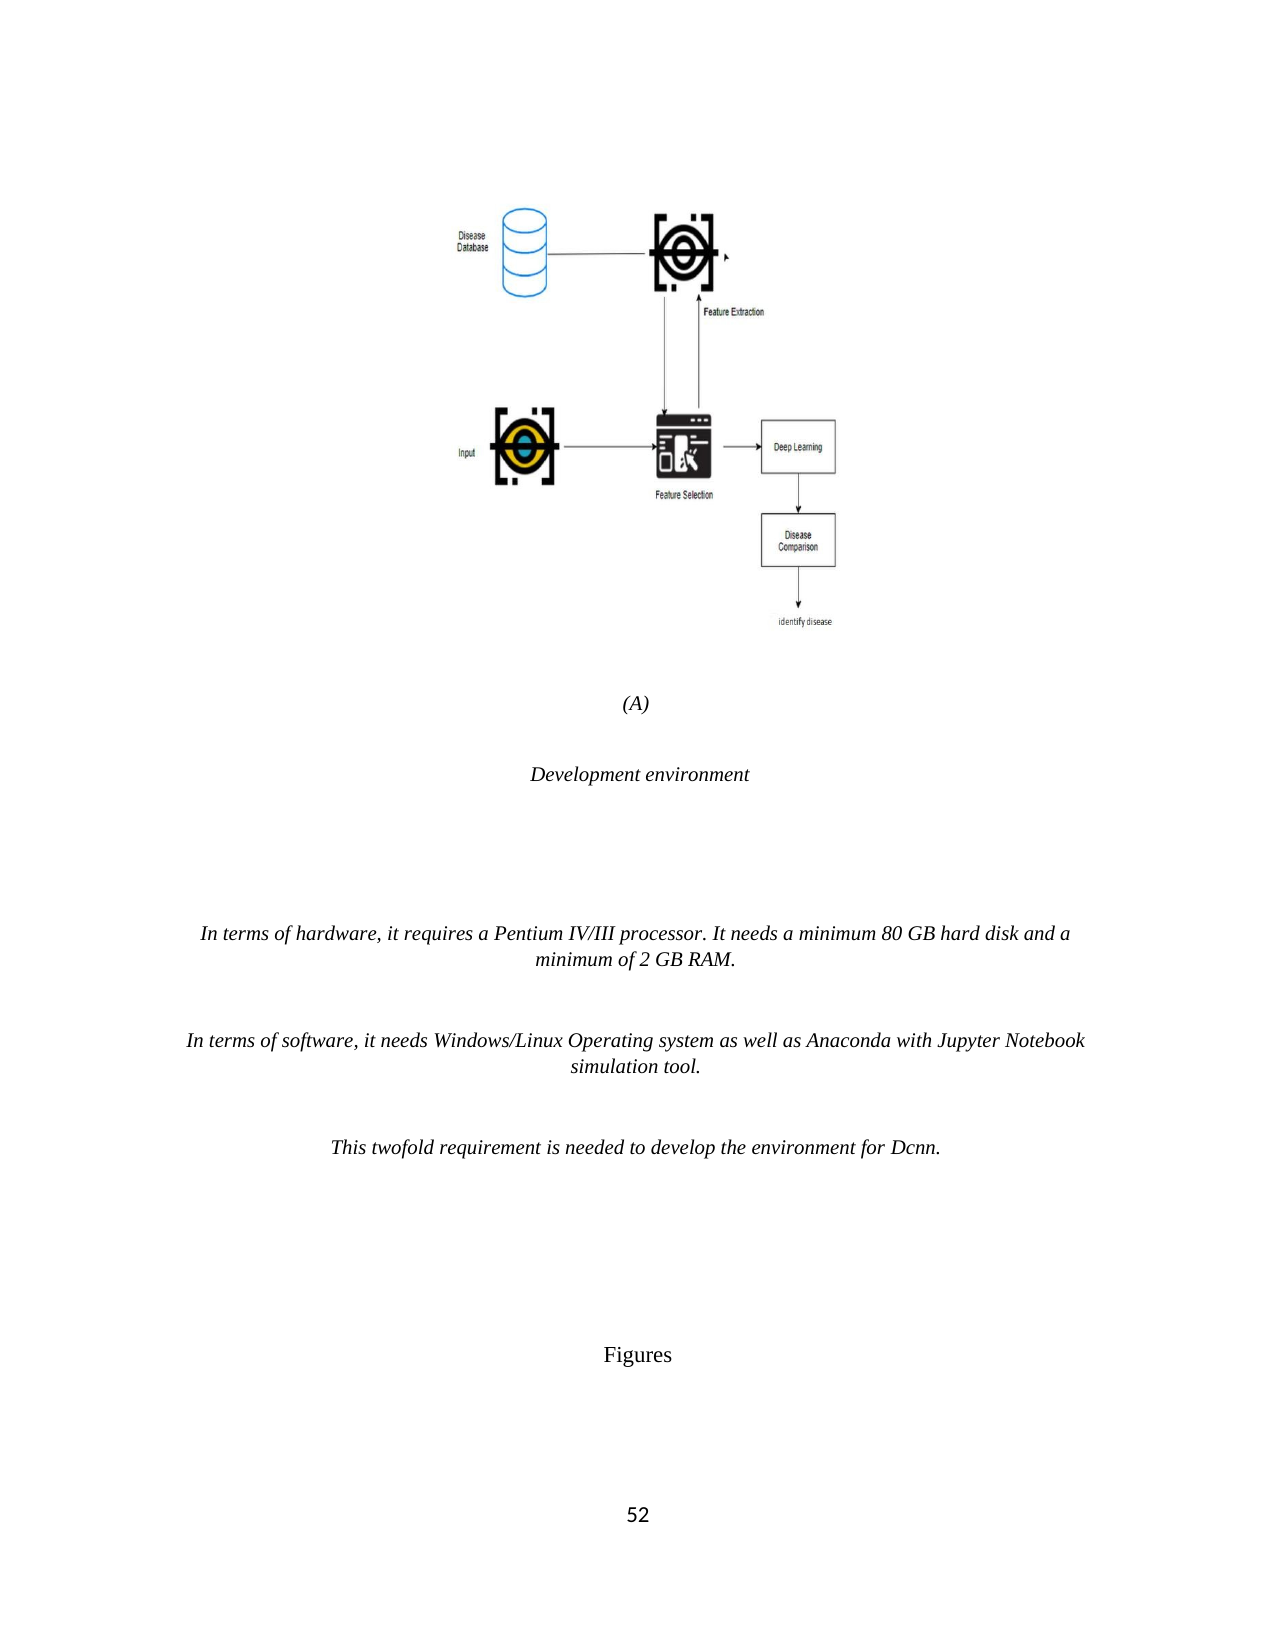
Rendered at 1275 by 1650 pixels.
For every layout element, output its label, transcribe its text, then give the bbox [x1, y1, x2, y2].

text Development environment [150, 762, 1125, 786]
text This twofold requirement is needed to develop the environment for Dcnn. [161, 1135, 1112, 1159]
text In terms of hardware, it requires a Pentium IV/III processor. It needs a minimum 80 GB hard disk and a minimum of 2 GB RAM. [161, 921, 1112, 971]
text (A) [161, 690, 1112, 714]
text Figures [150, 1342, 1125, 1368]
text In terms of software, it needs Windows/Linux Operating system as well as Anaconda with Jupyter Notebook simulation tool. [161, 1028, 1112, 1078]
picture [451, 193, 866, 644]
